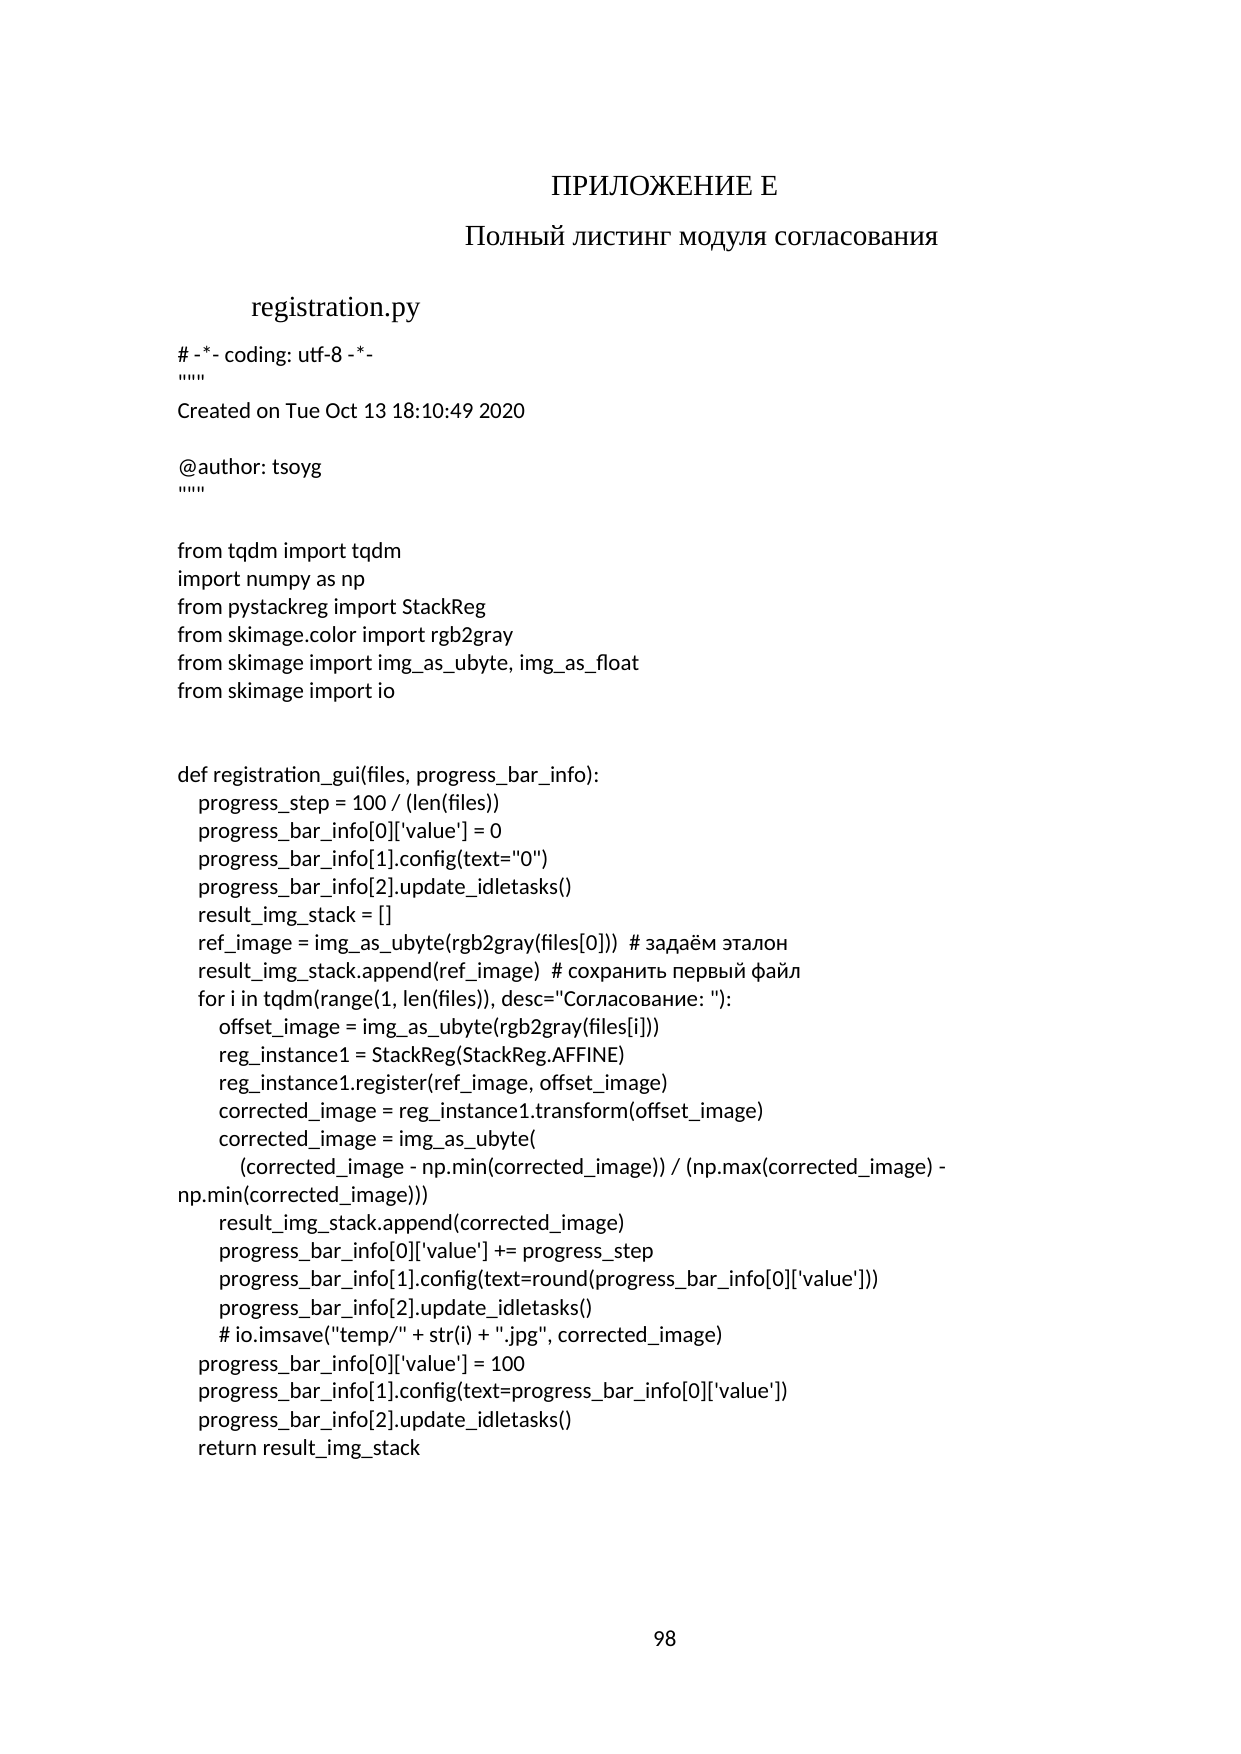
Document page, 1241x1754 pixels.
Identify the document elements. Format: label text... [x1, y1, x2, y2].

text # io.imsave("temp/" + str(i) + ".jpg", corrected_image) [177, 1321, 1152, 1349]
text registration.py [177, 289, 1152, 323]
text def registration_gui(files, progress_bar_info): [177, 760, 1152, 788]
text # -*- coding: utf-8 -*- [177, 340, 1152, 368]
text corrected_image = reg_instance1.transform(offset_image) [177, 1096, 1152, 1124]
text reg_instance1 = StackReg(StackReg.AFFINE) [177, 1040, 1152, 1068]
text from skimage import img_as_ubyte, img_as_float [177, 648, 1152, 676]
text return result_img_stack [177, 1433, 1152, 1461]
text from skimage.color import rgb2gray [177, 620, 1152, 648]
text progress_bar_info[1].config(text=progress_bar_info[0]['value']) [177, 1377, 1152, 1405]
text (corrected_image - np.min(corrected_image)) / (np.max(corrected_image) - np.min(corrected_image))) [177, 1152, 1152, 1208]
text reg_instance1.register(ref_image, offset_image) [177, 1068, 1152, 1096]
text result_img_stack.append(ref_image) # сохранить первый файл [177, 956, 1152, 984]
text ref_image = img_as_ubyte(rgb2gray(files[0])) # задаём эталон [177, 928, 1152, 956]
text progress_bar_info[0]['value'] = 100 [177, 1349, 1152, 1377]
text progress_bar_info[0]['value'] = 0 [177, 816, 1152, 844]
text corrected_image = img_as_ubyte( [177, 1124, 1152, 1152]
text import numpy as np [177, 564, 1152, 592]
text progress_bar_info[2].update_idletasks() [177, 1405, 1152, 1433]
text from skimage import io [177, 676, 1152, 704]
text """ [177, 368, 1152, 396]
text progress_step = 100 / (len(files)) [177, 788, 1152, 816]
text Приложение Е [177, 168, 1152, 202]
text Created on Tue Oct 13 18:10:49 2020 [177, 396, 1152, 424]
text """ [177, 480, 1152, 508]
text progress_bar_info[2].update_idletasks() [177, 872, 1152, 900]
text progress_bar_info[0]['value'] += progress_step [177, 1237, 1152, 1264]
text progress_bar_info[1].config(text="0") [177, 844, 1152, 872]
text @author: tsoyg [177, 452, 1152, 480]
text from pystackreg import StackReg [177, 592, 1152, 620]
text progress_bar_info[1].config(text=round(progress_bar_info[0]['value'])) [177, 1264, 1152, 1293]
text result_img_stack = [] [177, 900, 1152, 928]
text progress_bar_info[2].update_idletasks() [177, 1293, 1152, 1321]
text Полный листинг модуля согласования [251, 218, 1152, 252]
text for i in tqdm(range(1, len(files)), desc="Согласование: "): [177, 984, 1152, 1012]
text from tqdm import tqdm [177, 536, 1152, 564]
text result_img_stack.append(corrected_image) [177, 1208, 1152, 1237]
text offset_image = img_as_ubyte(rgb2gray(files[i])) [177, 1012, 1152, 1040]
